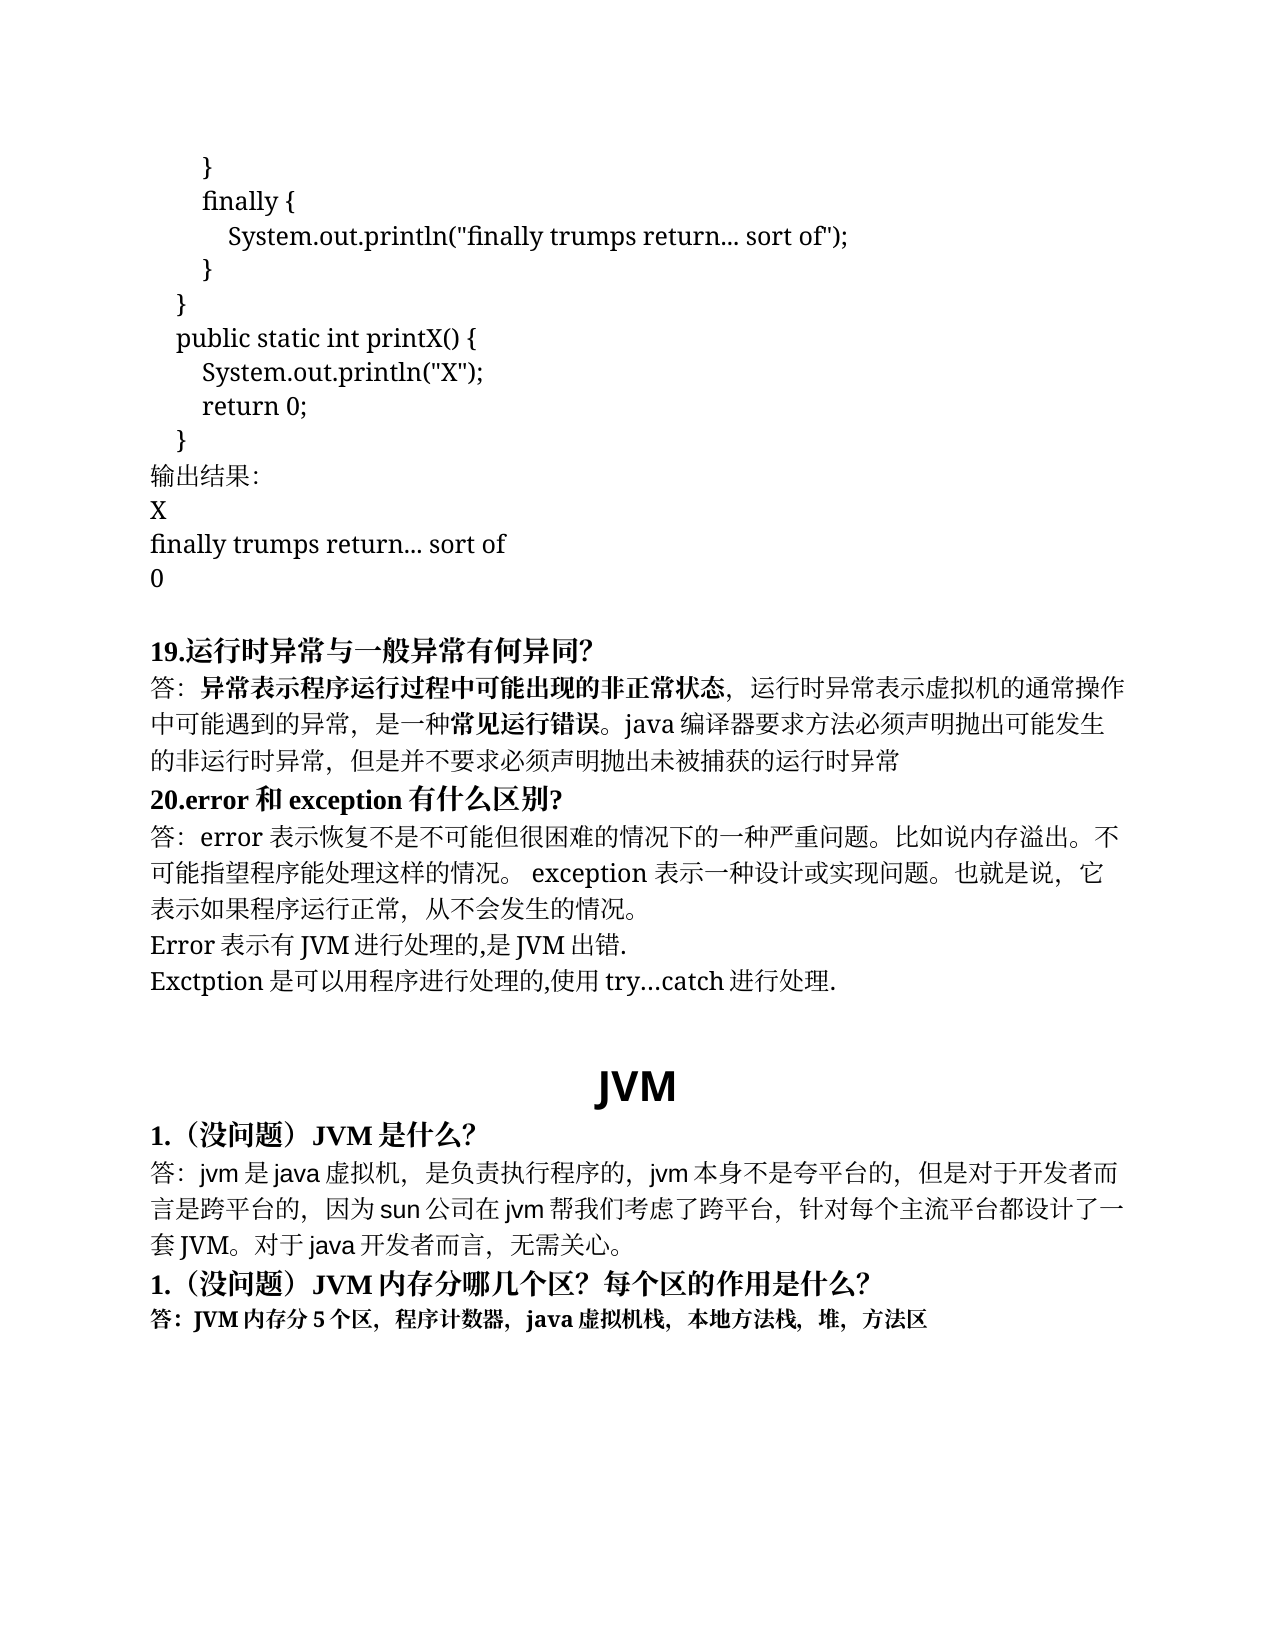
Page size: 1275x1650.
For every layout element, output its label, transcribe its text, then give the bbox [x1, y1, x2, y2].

text JVM [150, 1057, 1125, 1113]
text 0 [150, 561, 1125, 595]
text Exctption是可以用程序进行处理的,使用try…catch进行处理. [150, 962, 1125, 998]
text 答：error 表示恢复不是不可能但很困难的情况下的一种严重问题。比如说内存溢出。不可能指望程序能处理这样的情况。 exception 表示一种设计或实现问题。也就是说，它表示如果程序运行正常，从不会发生的情况。 [150, 817, 1125, 926]
text } [150, 252, 1125, 286]
text 答：jvm是java虚拟机，是负责执行程序的，jvm本身不是夸平台的，但是对于开发者而言是跨平台的，因为sun公司在jvm帮我们考虑了跨平台，针对每个主流平台都设计了一套JVM。对于java开发者而言，无需关心。 [150, 1154, 1125, 1262]
text System.out.println("X"); [150, 354, 1125, 388]
text Error表示有JVM进行处理的,是JVM出错. [150, 926, 1125, 962]
text 20.error和exception有什么区别? [150, 777, 1125, 817]
text finally { [150, 184, 1125, 218]
text } [150, 150, 1125, 184]
text 答：异常表示程序运行过程中可能出现的非正常状态，运行时异常表示虚拟机的通常操作中可能遇到的异常，是一种常见运行错误。java编译器要求方法必须声明抛出可能发生的非运行时异常，但是并不要求必须声明抛出未被捕获的运行时异常 [150, 669, 1125, 777]
text 答：JVM内存分5个区，程序计数器，java虚拟机栈，本地方法栈，堆，方法区 [150, 1302, 1125, 1334]
text 输出结果： [150, 457, 1125, 492]
text X [150, 492, 1125, 527]
text finally trumps return... sort of [150, 527, 1125, 561]
text public static int printX() { [150, 320, 1125, 354]
text 19.运行时异常与一般异常有何异同？ [150, 629, 1125, 669]
text 1.（没问题）JVM是什么？ [150, 1113, 1125, 1154]
text System.out.println("finally trumps return... sort of"); [150, 218, 1125, 252]
text } [150, 286, 1125, 320]
text } [150, 422, 1125, 457]
text 1.（没问题）JVM内存分哪几个区？每个区的作用是什么？ [150, 1262, 1125, 1302]
text return 0; [150, 388, 1125, 422]
